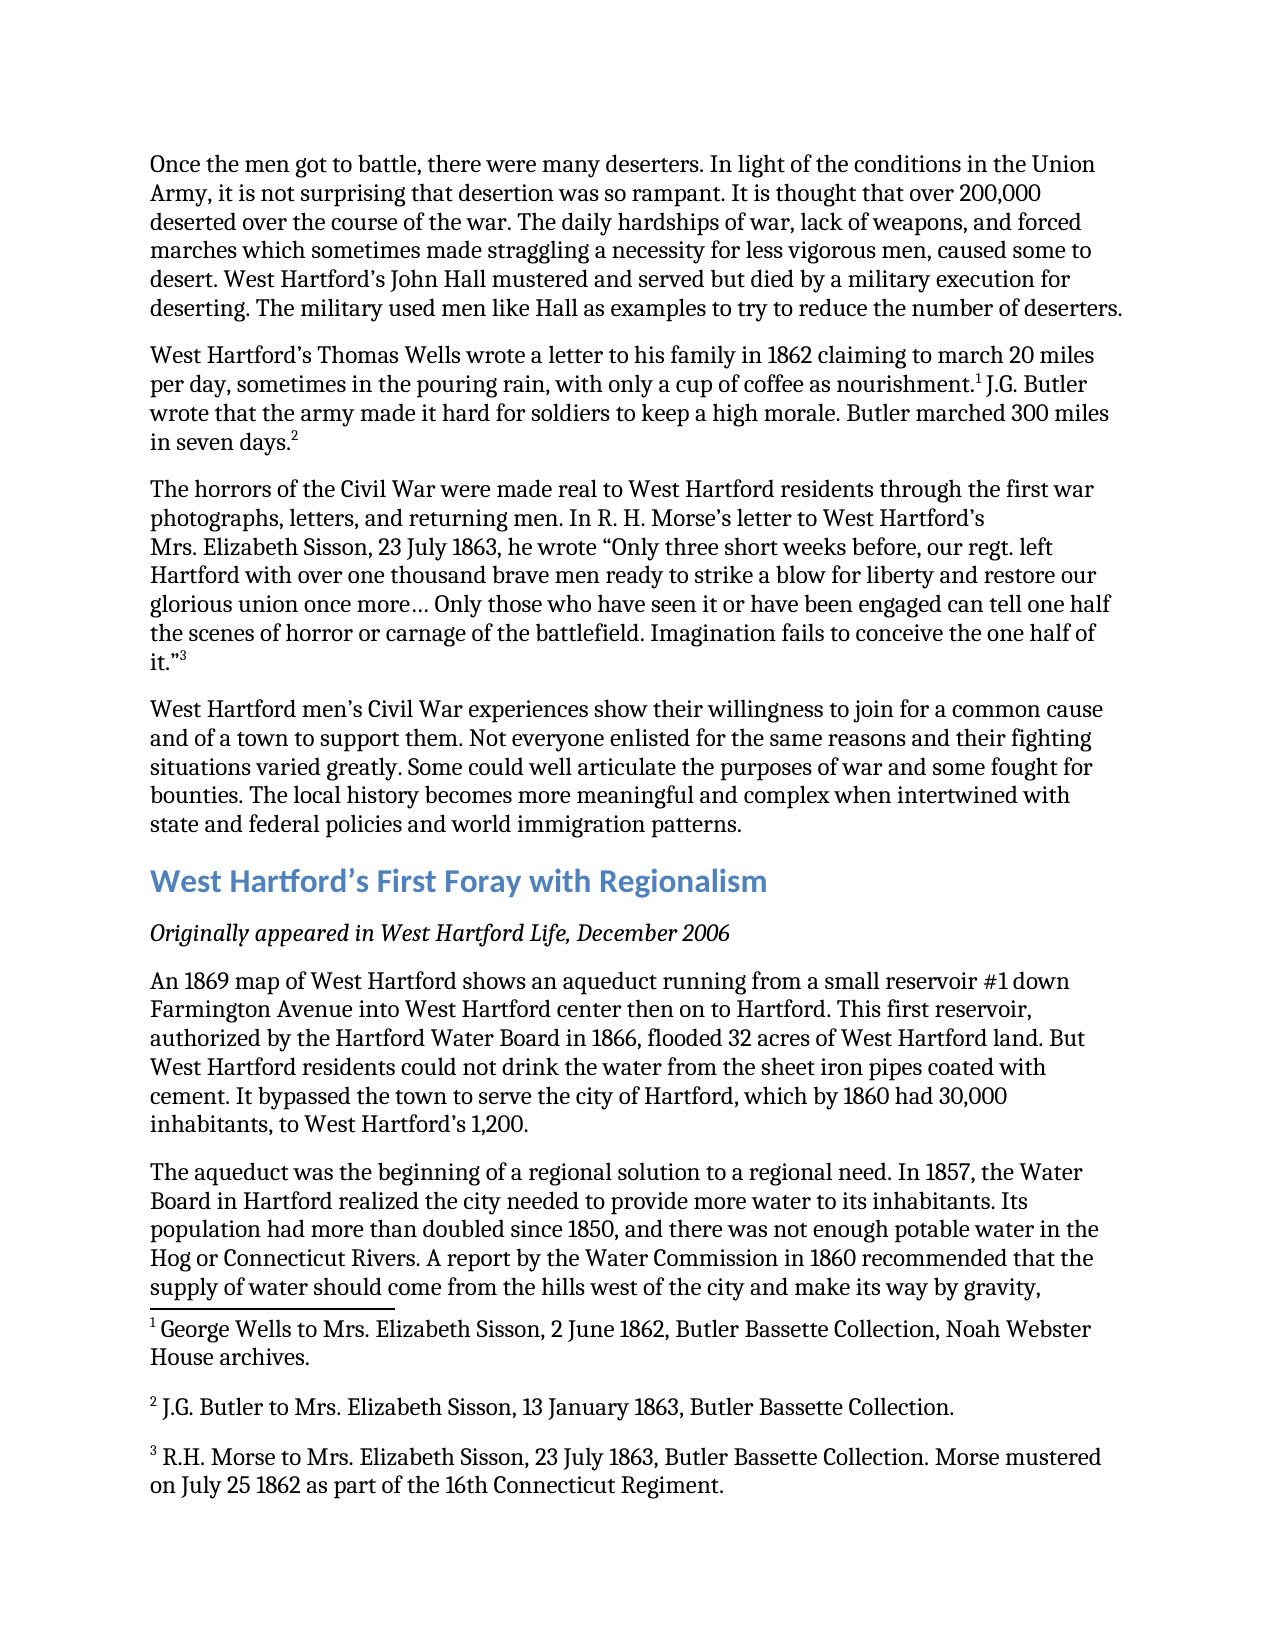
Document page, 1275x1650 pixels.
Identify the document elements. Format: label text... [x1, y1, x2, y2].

text The horrors of the Civil War were made real to West Hartford residents through the first war photographs, letters, and returning men. In R. H. Morse’s letter to West Hartford’s Mrs. Elizabeth Sisson, 23 July 1863, he wrote “Only three short weeks before, our regt. left Hartford with over one thousand brave men ready to strike a blow for liberty and restore our glorious union once more… Only those who have seen it or have been engaged can tell one half the scenes of horror or carnage of the battlefield. Imagination fails to conceive the one half of it.” [150, 475, 1125, 676]
text West Hartford’s Thomas Wells wrote a letter to his family in 1862 claiming to march 20 miles per day, sometimes in the pouring rain, with only a cup of coffee as nourishment. J.G. Butler wrote that the army made it hard for soldiers to keep a high morale. Butler marched 300 miles in seven days. [150, 341, 1125, 456]
text An 1869 map of West Hartford shows an aqueduct running from a small reservoir #1 down Farmington Avenue into West Hartford center then on to Hartford. This first reservoir, authorized by the Hartford Water Board in 1866, flooded 32 acres of West Hartford land. But West Hartford residents could not drink the water from the sheet iron pipes coated with cement. It bypassed the town to serve the city of Hartford, which by 1860 had 30,000 inhabitants, to West Hartford’s 1,200. [150, 967, 1125, 1139]
text Originally appeared in West Hartford Life, December 2006 [150, 919, 1125, 948]
subtitle West Hartford’s First Foray with Regionalism [150, 859, 1125, 900]
text West Hartford men’s Civil War experiences show their willingness to join for a common cause and of a town to support them. Not everyone enlisted for the same reasons and their fighting situations varied greatly. Some could well articulate the purposes of war and some fought for bounties. The local history becomes more meaningful and complex when intertwined with state and federal policies and world immigration patterns. [150, 695, 1125, 839]
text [150, 1158, 1125, 1302]
text Once the men got to battle, there were many deserters. In light of the conditions in the Union Army, it is not surprising that desertion was so rampant. It is thought that over 200,000 deserted over the course of the war. The daily hardships of war, lack of weapons, and forced marches which sometimes made straggling a necessity for less vigorous men, caused some to desert. West Hartford’s John Hall mustered and served but died by a military execution for deserting. The military used men like Hall as examples to try to reduce the number of deserters. [150, 150, 1125, 322]
